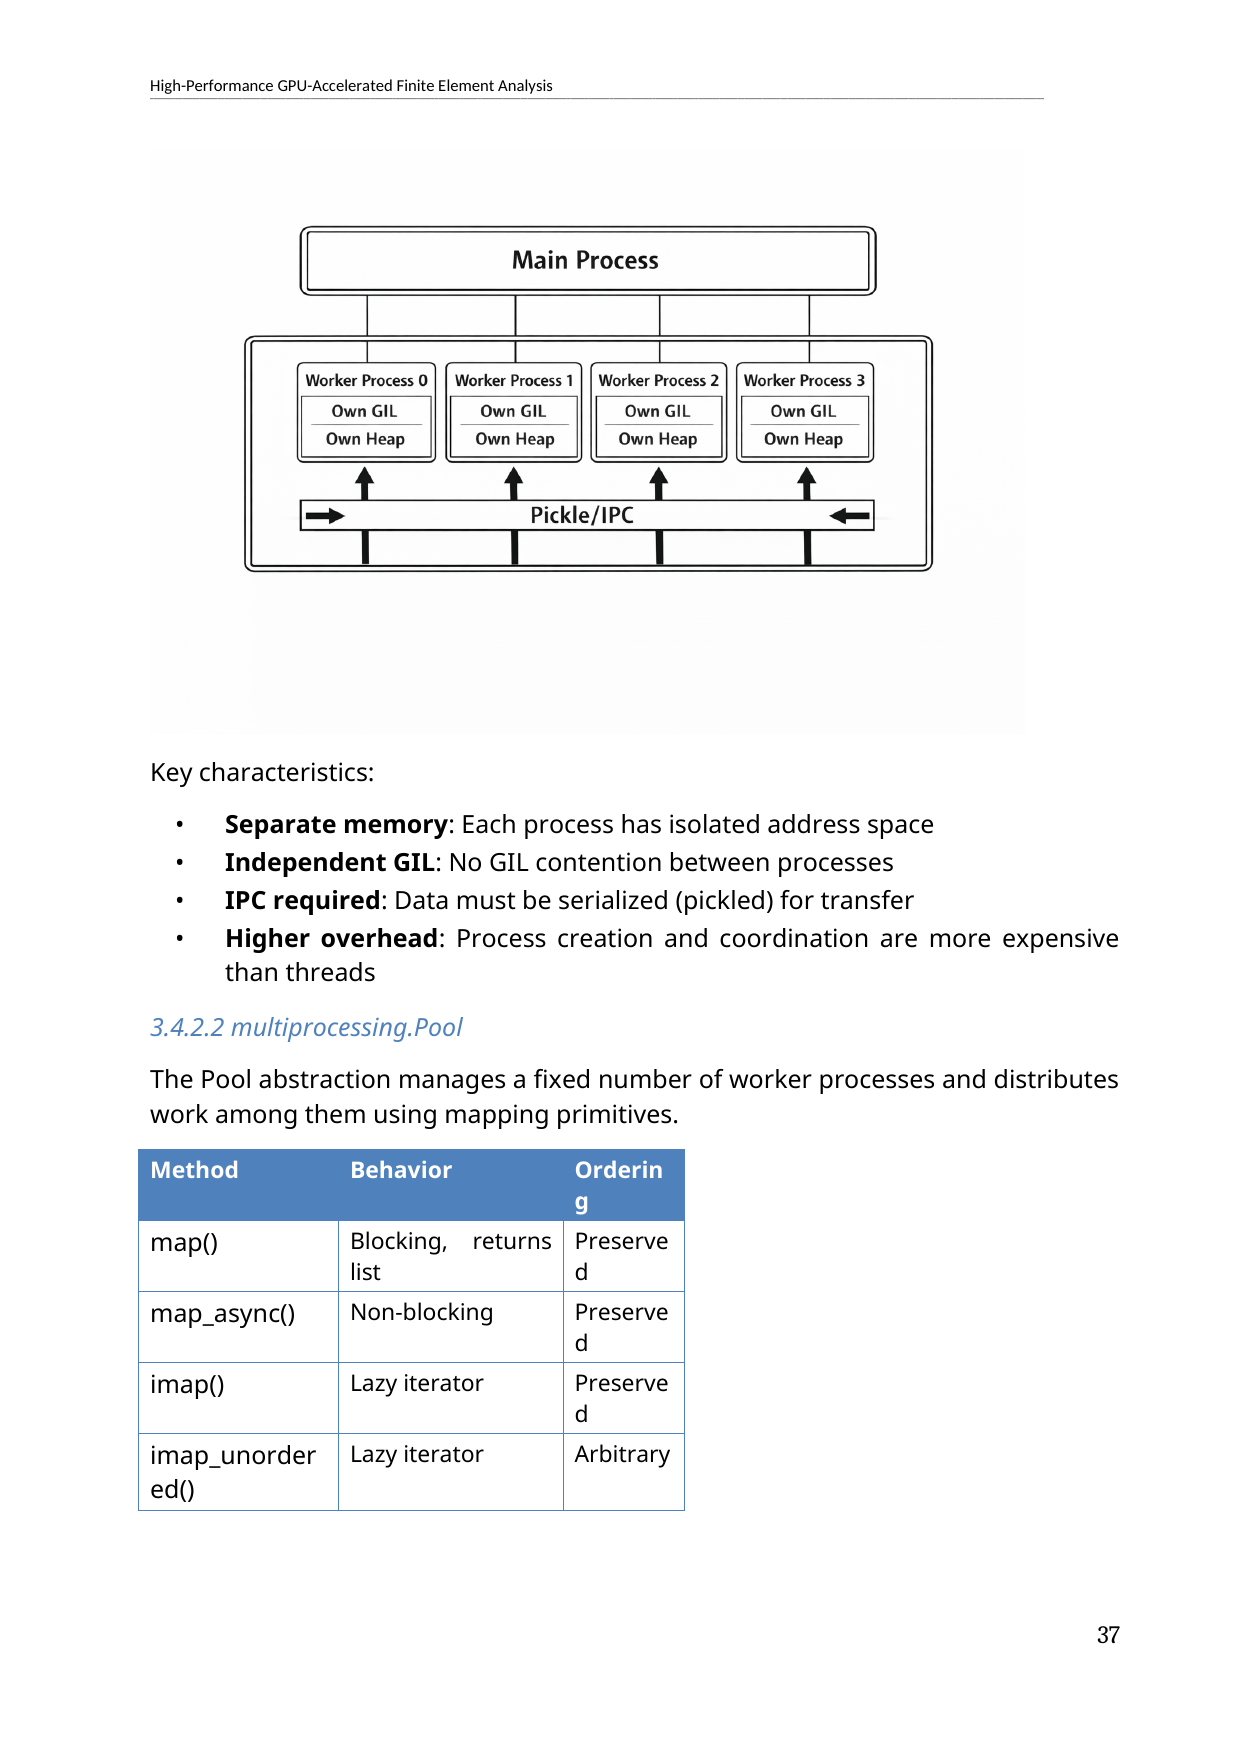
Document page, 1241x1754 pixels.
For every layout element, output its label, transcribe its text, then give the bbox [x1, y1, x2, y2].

table_cell map() [139, 1221, 338, 1291]
table_header Behavior [339, 1150, 563, 1220]
table_cell Preserved [564, 1292, 684, 1362]
table_cell imap() [139, 1363, 338, 1433]
subtitle 3.4.2.2 multiprocessing.Pool [150, 1009, 1120, 1043]
table_cell Non-blocking [339, 1292, 563, 1362]
text Key characteristics: [150, 754, 1120, 788]
text The Pool abstraction manages a fixed number of worker processes and distributes work among them using mapping primitives. [150, 1062, 1120, 1130]
table_cell Blocking, returns list [339, 1221, 563, 1291]
table_cell Preserved [564, 1221, 684, 1291]
table_cell Preserved [564, 1363, 684, 1433]
table_cell imap_unordered() [139, 1434, 338, 1510]
list Independent GIL: No GIL contention between processes [175, 845, 1120, 879]
list Higher overhead: Process creation and coordination are more expensive than threads [175, 920, 1120, 988]
list IPC required: Data must be serialized (pickled) for transfer [175, 883, 1120, 917]
table_cell map_async() [139, 1292, 338, 1362]
table_cell Lazy iterator [339, 1363, 563, 1433]
table_cell Arbitrary [564, 1434, 684, 1510]
table_header Method [139, 1150, 338, 1220]
list Separate memory: Each process has isolated address space [175, 807, 1120, 841]
table_header Ordering [564, 1150, 684, 1220]
picture [150, 150, 1025, 734]
table_cell Lazy iterator [339, 1434, 563, 1510]
